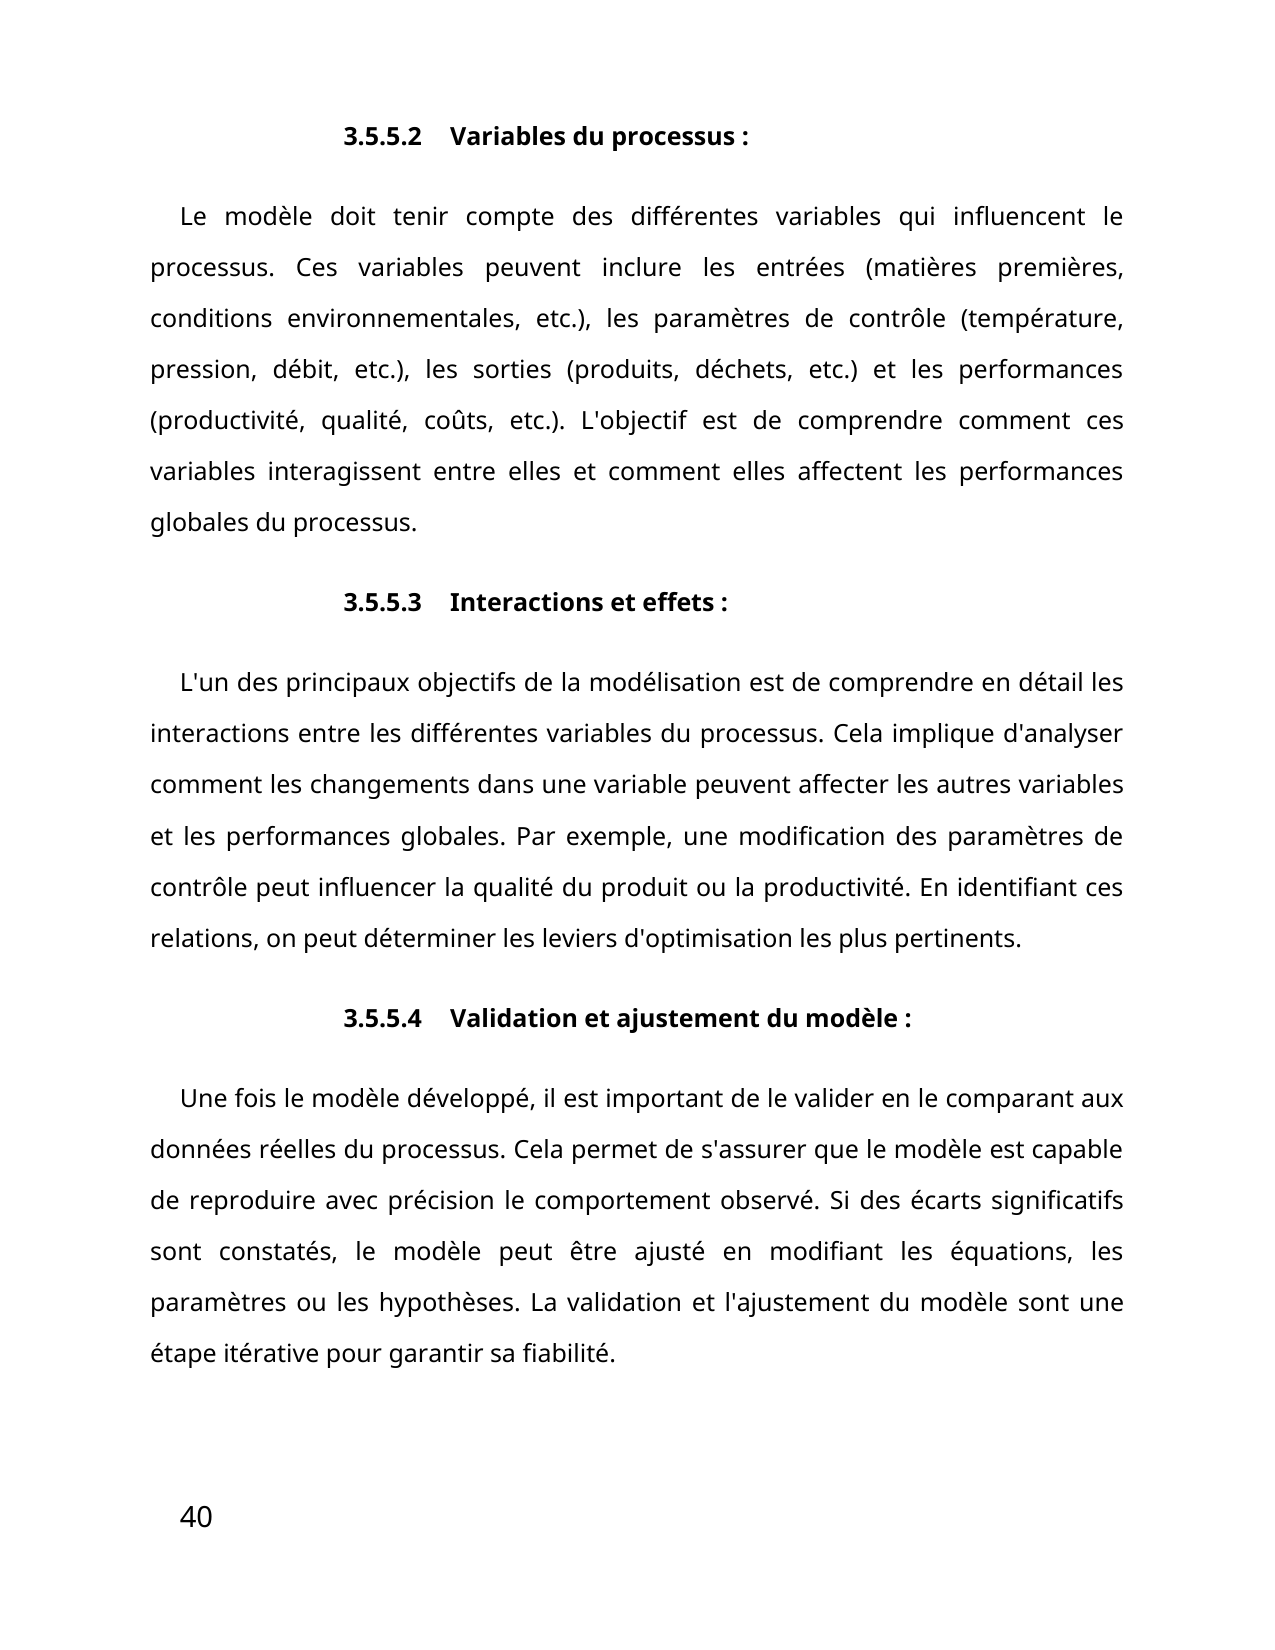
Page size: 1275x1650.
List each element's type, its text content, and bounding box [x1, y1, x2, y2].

subtitle Variables du processus : [314, 118, 1125, 152]
text L'un des principaux objectifs de la modélisation est de comprendre en détail les interactions entre les différentes variables du processus. Cela implique d'analyser comment les changements dans une variable peuvent affecter les autres variables et les performances globales. Par exemple, une modification des paramètres de contrôle peut influencer la qualité du produit ou la productivité. En identifiant ces relations, on peut déterminer les leviers d'optimisation les plus pertinents. [150, 665, 1125, 954]
text Le modèle doit tenir compte des différentes variables qui influencent le processus. Ces variables peuvent inclure les entrées (matières premières, conditions environnementales, etc.), les paramètres de contrôle (température, pression, débit, etc.), les sorties (produits, déchets, etc.) et les performances (productivité, qualité, coûts, etc.). L'objectif est de comprendre comment ces variables interagissent entre elles et comment elles affectent les performances globales du processus. [150, 198, 1125, 539]
subtitle Validation et ajustement du modèle : [314, 1000, 1125, 1034]
text Une fois le modèle développé, il est important de le valider en le comparant aux données réelles du processus. Cela permet de s'assurer que le modèle est capable de reproduire avec précision le comportement observé. Si des écarts significatifs sont constatés, le modèle peut être ajusté en modifiant les équations, les paramètres ou les hypothèses. La validation et l'ajustement du modèle sont une étape itérative pour garantir sa fiabilité. [150, 1081, 1125, 1370]
subtitle Interactions et effets : [314, 585, 1125, 619]
